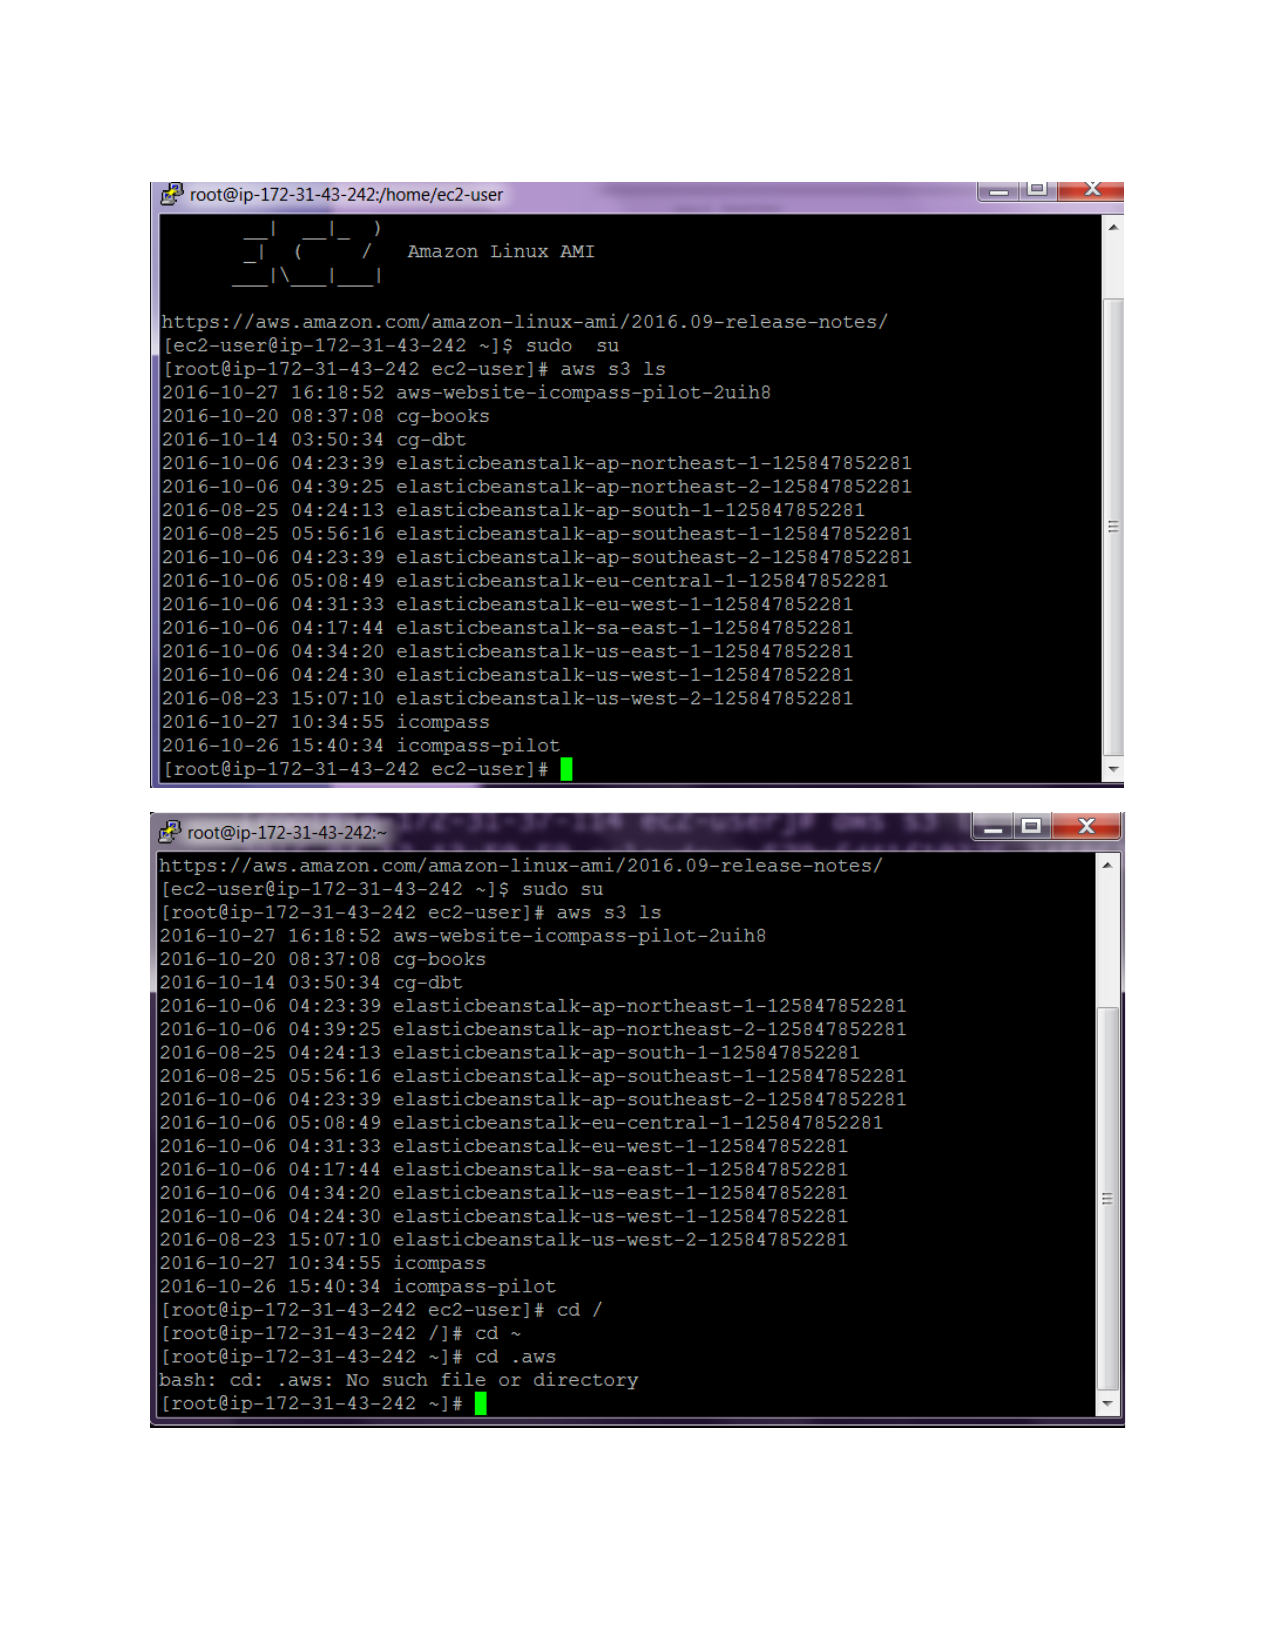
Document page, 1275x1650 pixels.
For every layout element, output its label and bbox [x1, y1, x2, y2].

picture [150, 182, 1124, 788]
picture [150, 812, 1125, 1428]
